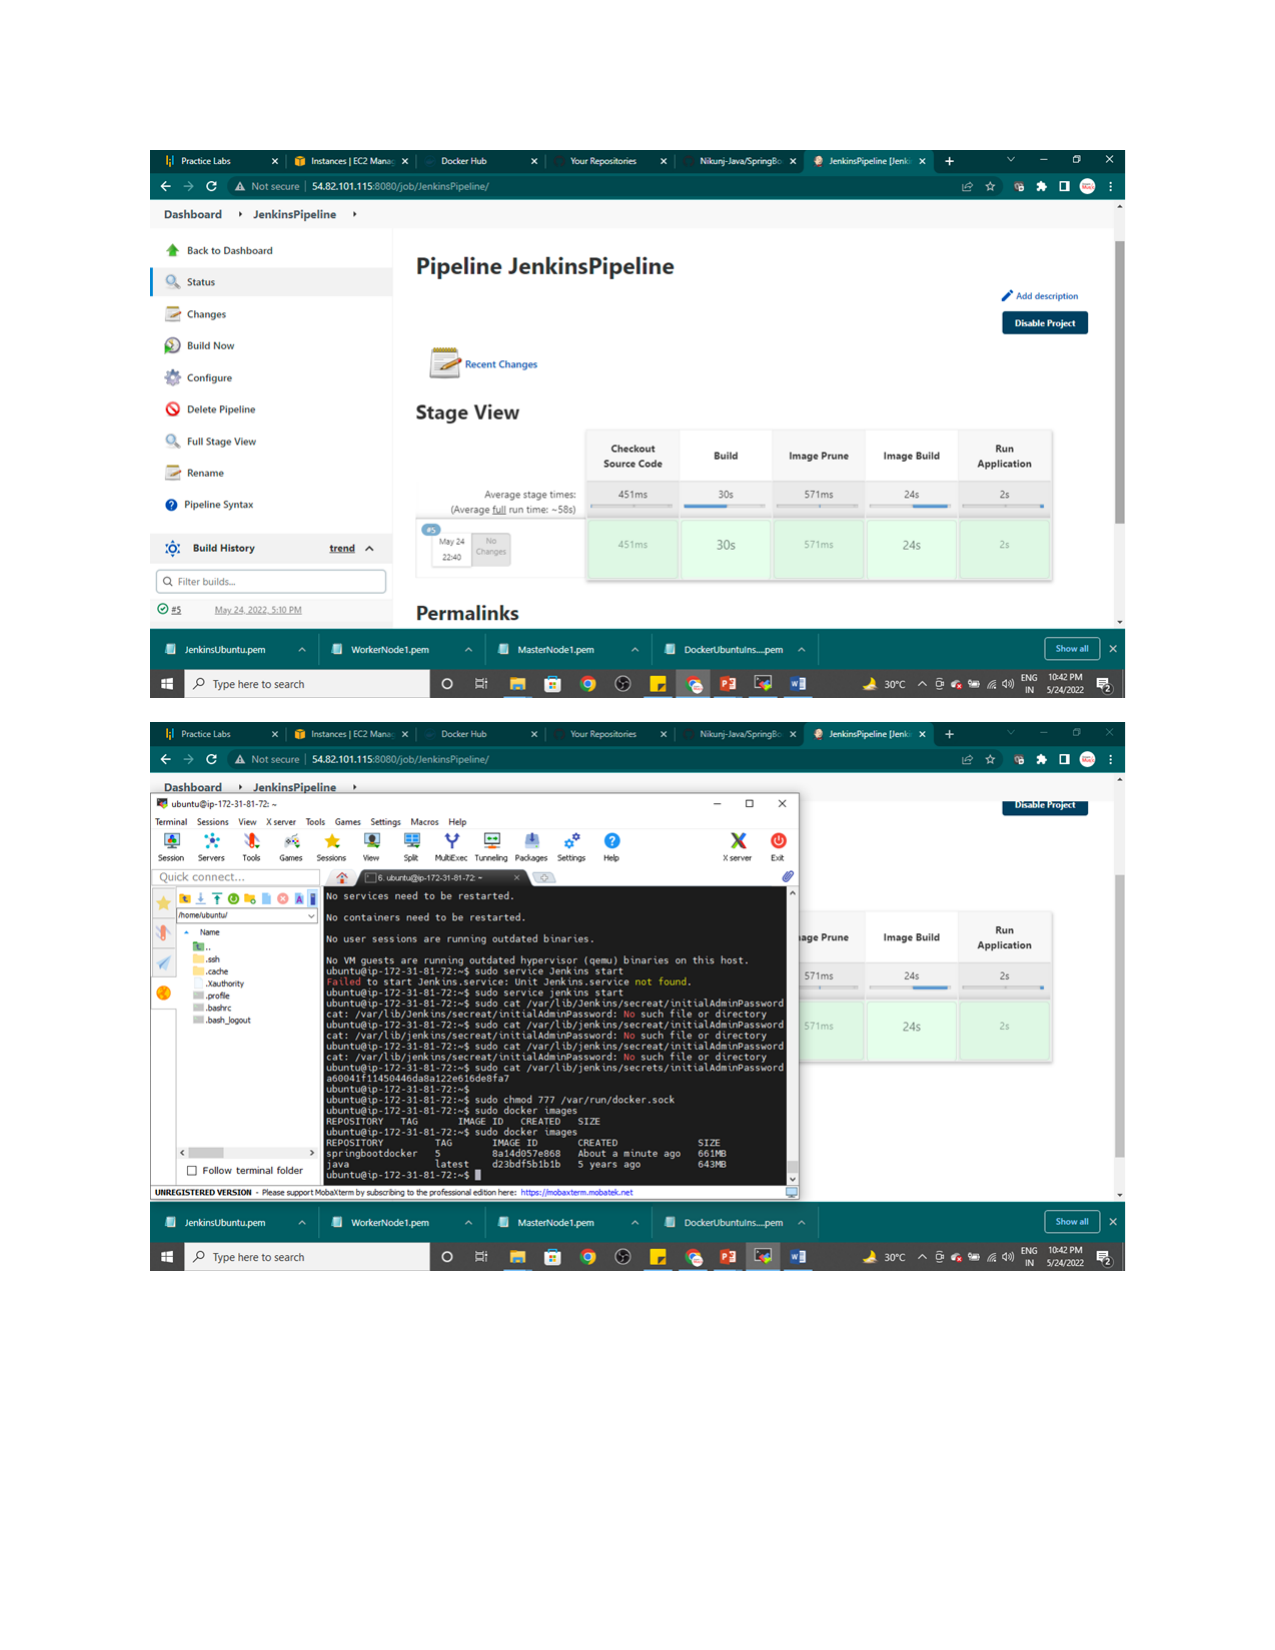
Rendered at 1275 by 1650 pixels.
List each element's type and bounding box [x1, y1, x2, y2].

picture [150, 150, 1125, 698]
picture [150, 722, 1125, 1271]
